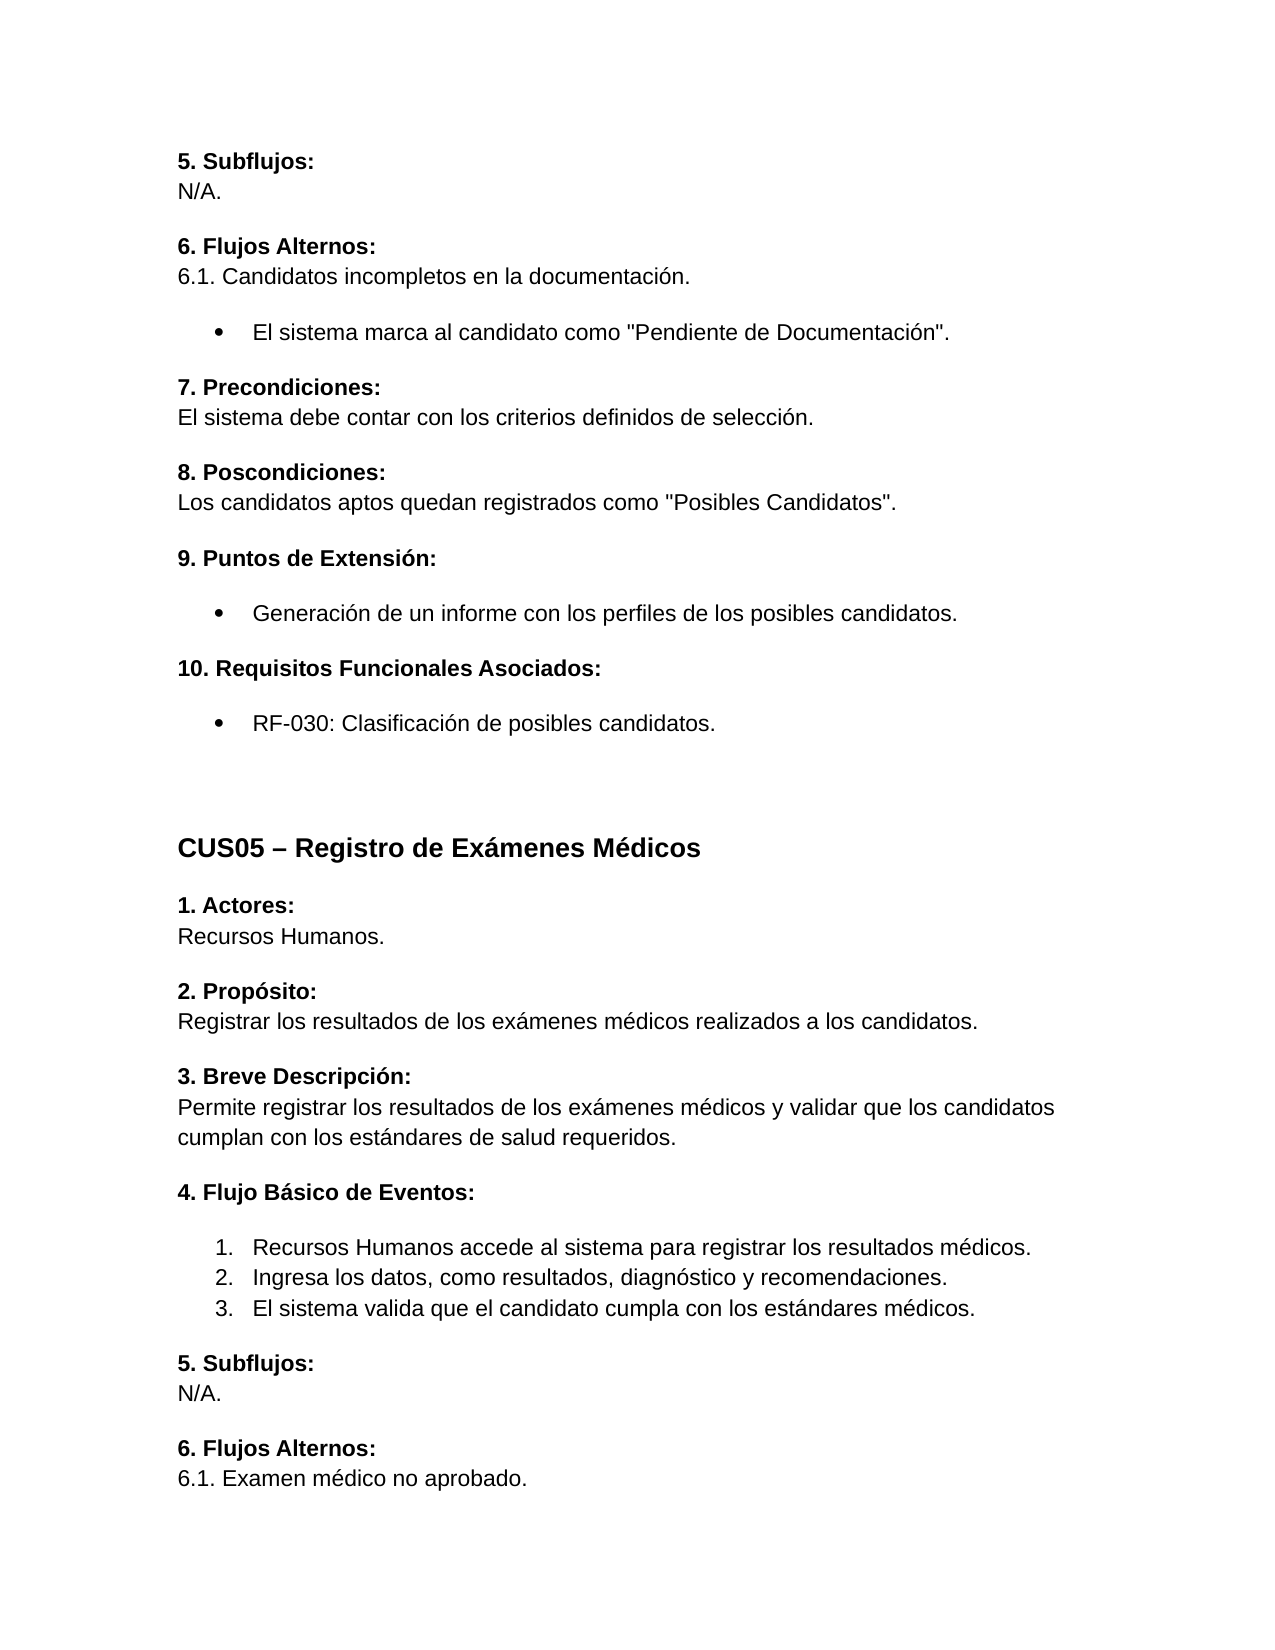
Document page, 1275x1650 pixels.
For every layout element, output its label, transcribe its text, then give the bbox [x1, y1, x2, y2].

text 9. Puntos de Extensión: [177, 544, 1098, 571]
text 7. Precondiciones: El sistema debe contar con los criterios definidos de selección. [177, 374, 1098, 430]
text 8. Poscondiciones: Los candidatos aptos quedan registrados como "Posibles Candidatos". [177, 459, 1098, 516]
list El sistema valida que el candidato cumpla con los estándares médicos. [215, 1294, 1098, 1321]
text 5. Subflujos: N/A. [177, 148, 1098, 204]
text 4. Flujo Básico de Eventos: [177, 1179, 1098, 1205]
list Recursos Humanos accede al sistema para registrar los resultados médicos. [215, 1234, 1098, 1261]
text 2. Propósito: Registrar los resultados de los exámenes médicos realizados a los candidatos. [177, 978, 1098, 1034]
text 10. Requisitos Funcionales Asociados: [177, 655, 1098, 681]
list El sistema marca al candidato como "Pendiente de Documentación". [215, 318, 1098, 345]
list RF-030: Clasificación de posibles candidatos. [215, 710, 1098, 736]
list Generación de un informe con los perfiles de los posibles candidatos. [215, 600, 1098, 626]
text 1. Actores: Recursos Humanos. [177, 892, 1098, 949]
text 6. Flujos Alternos: 6.1. Examen médico no aprobado. [177, 1435, 1098, 1492]
list Ingresa los datos, como resultados, diagnóstico y recomendaciones. [215, 1264, 1098, 1291]
text 3. Breve Descripción: Permite registrar los resultados de los exámenes médicos y validar que los candidatos cumplan con los estándares de salud requeridos. [177, 1063, 1098, 1150]
subtitle CUS05 – Registro de Exámenes Médicos [177, 832, 1098, 863]
text 6. Flujos Alternos: 6.1. Candidatos incompletos en la documentación. [177, 233, 1098, 289]
text 5. Subflujos: N/A. [177, 1350, 1098, 1406]
